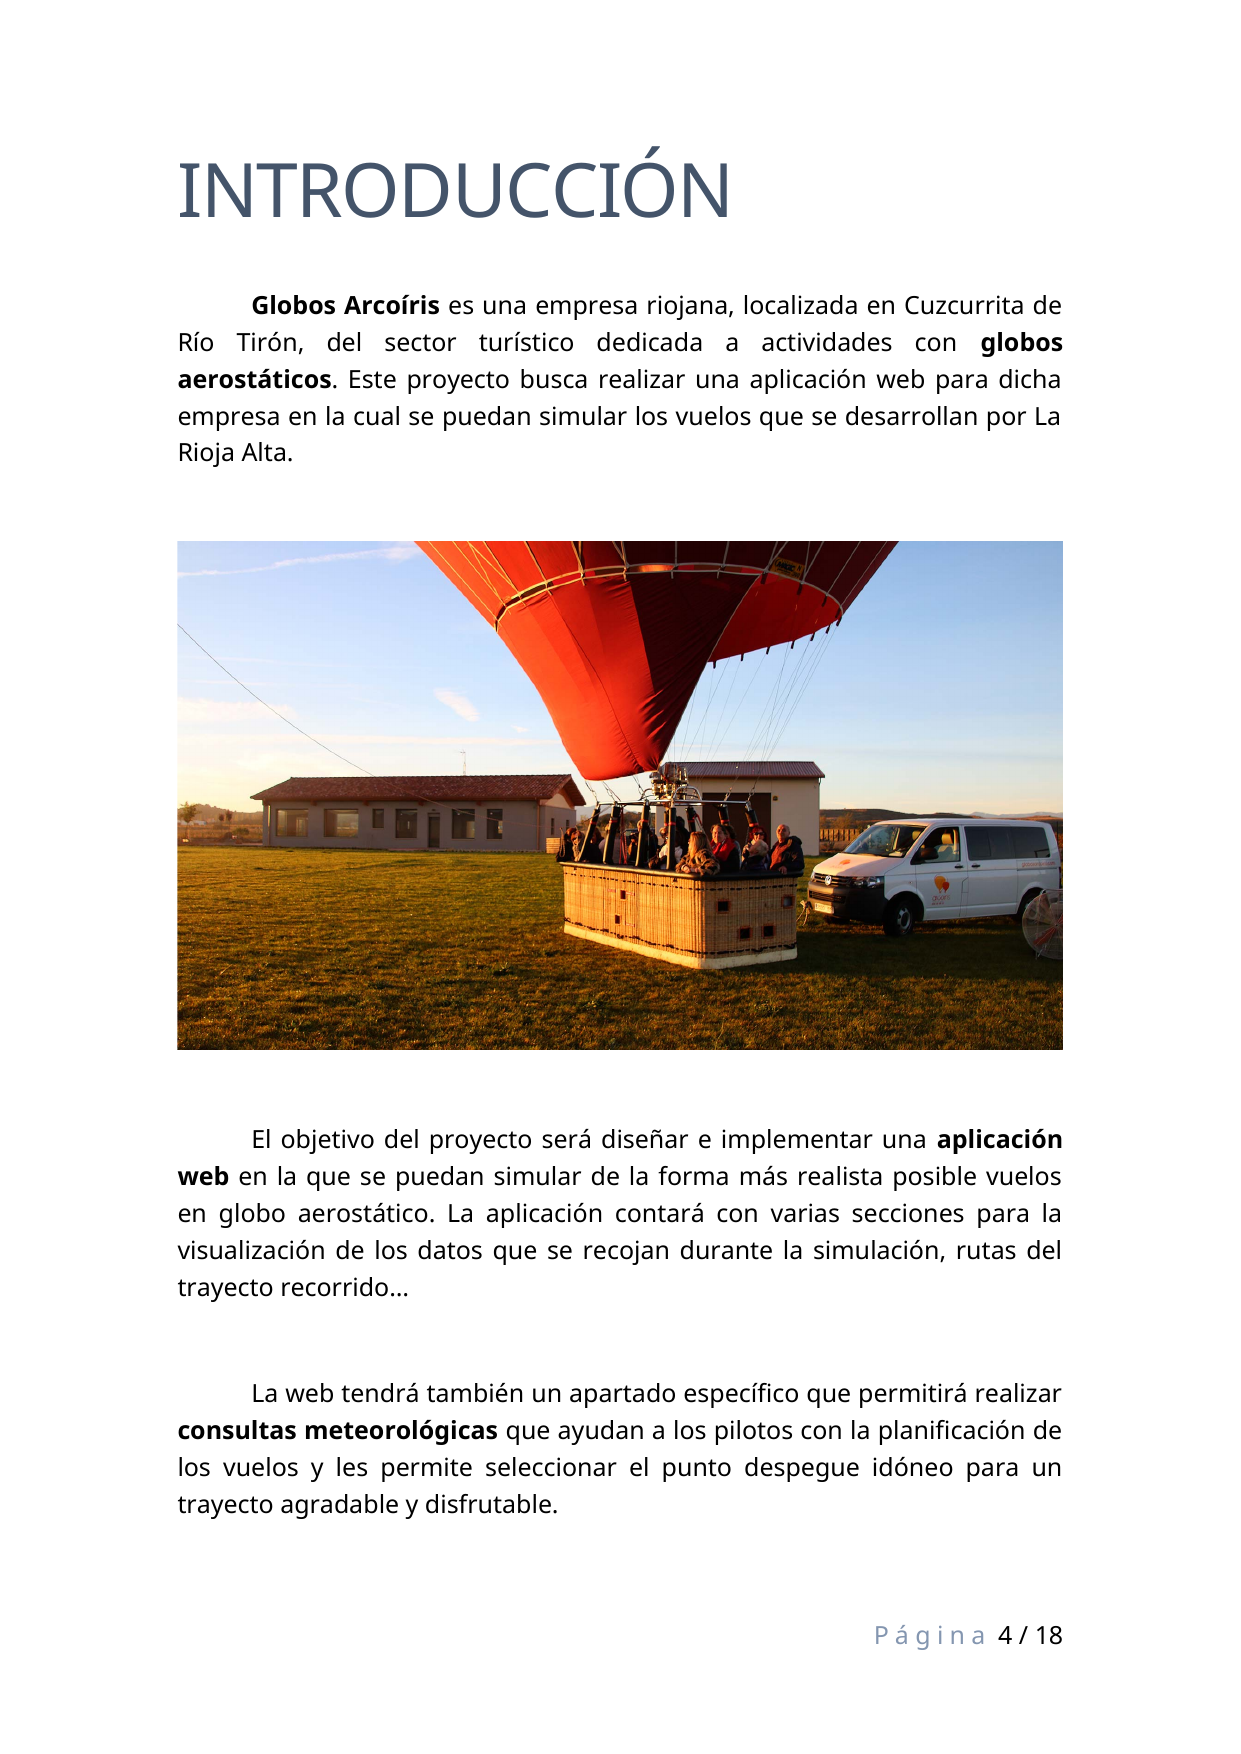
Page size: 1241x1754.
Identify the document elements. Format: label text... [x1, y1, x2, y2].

picture [177, 541, 1063, 1050]
text El objetivo del proyecto será diseñar e implementar una aplicación web en la que se puedan simular de la forma más realista posible vuelos en globo aerostático. La aplicación contará con varias secciones para la visualización de los datos que se recojan durante la simulación, rutas del trayecto recorrido… [177, 1122, 1063, 1303]
text Globos Arcoíris es una empresa riojana, localizada en Cuzcurrita de Río Tirón, del sector turístico dedicada a actividades con globos aerostáticos. Este proyecto busca realizar una aplicación web para dicha empresa en la cual se puedan simular los vuelos que se desarrollan por La Rioja Alta. [177, 288, 1063, 469]
text La web tendrá también un apartado específico que permitirá realizar consultas meteorológicas que ayudan a los pilotos con la planificación de los vuelos y les permite seleccionar el punto despegue idóneo para un trayecto agradable y disfrutable. [177, 1376, 1063, 1520]
title Introducción [177, 148, 1063, 234]
